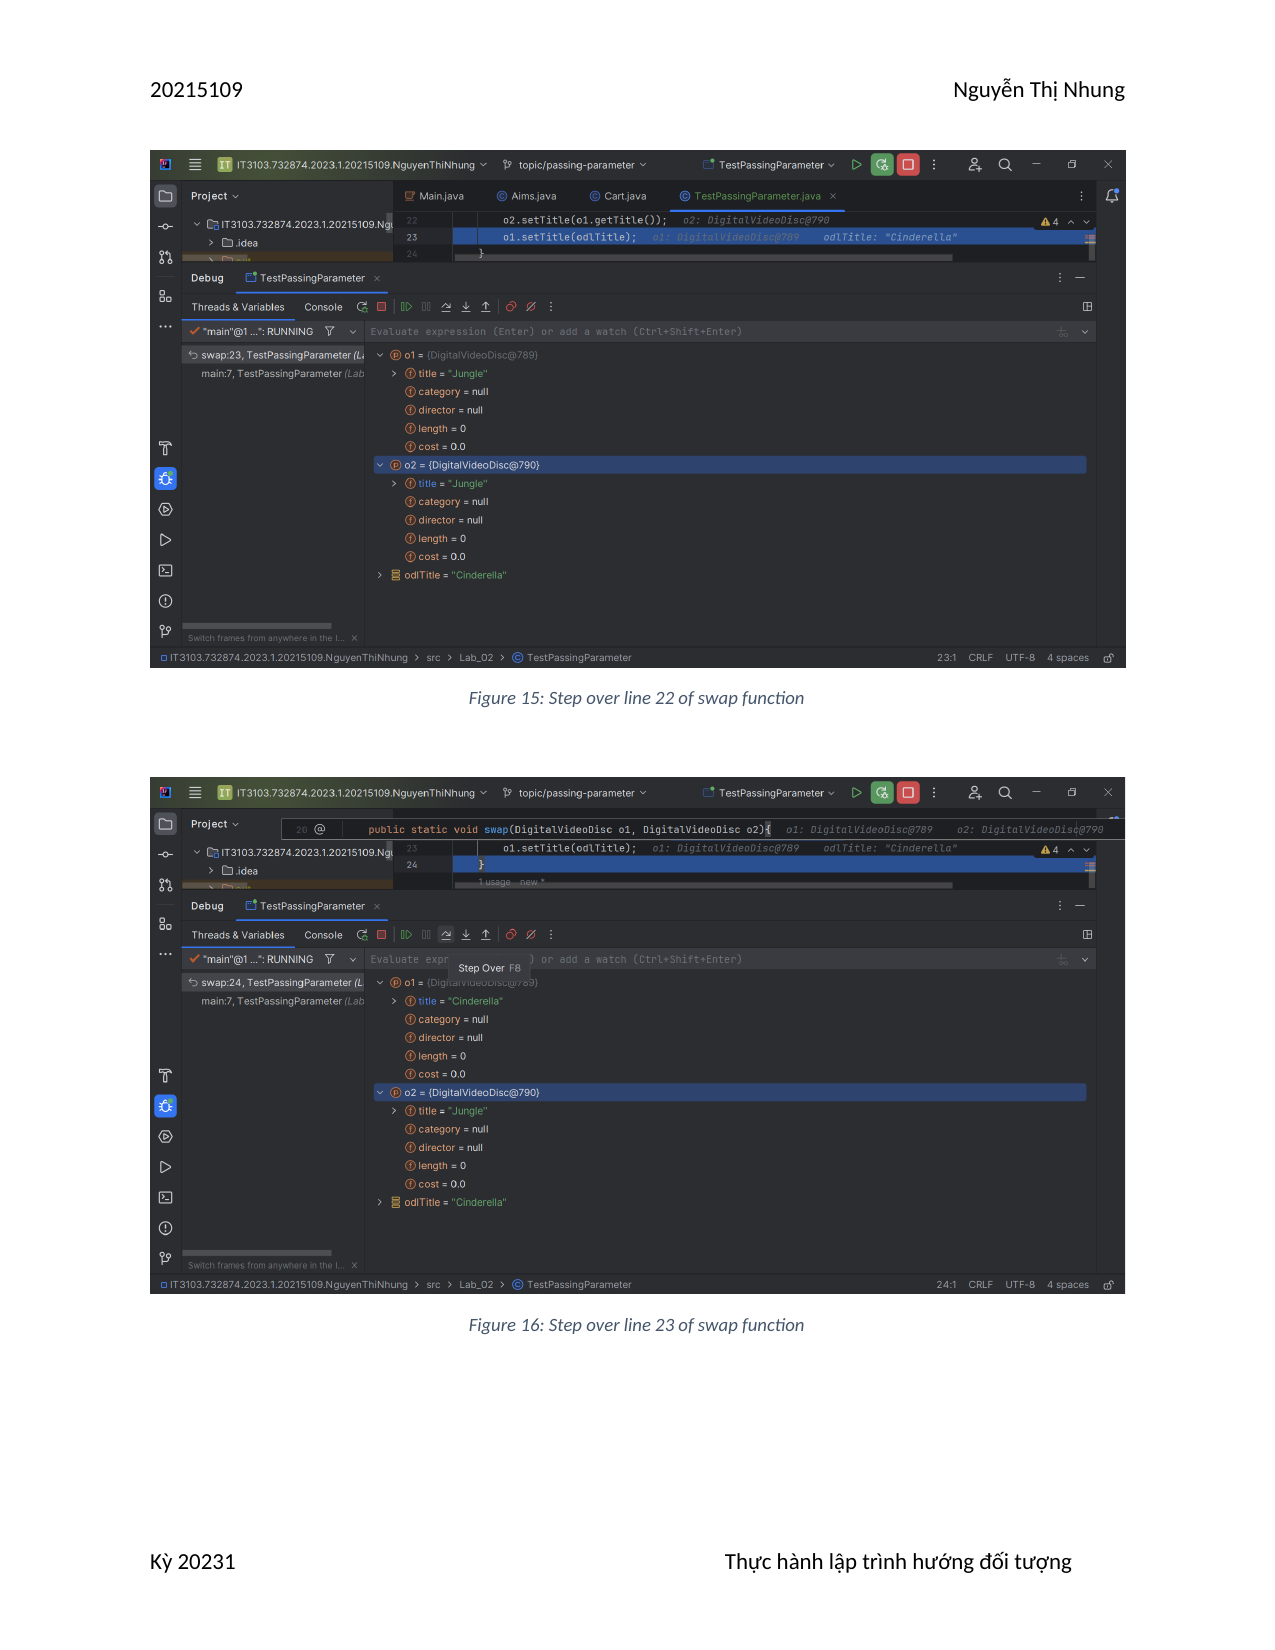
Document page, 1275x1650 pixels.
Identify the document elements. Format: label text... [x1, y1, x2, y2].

picture [150, 777, 1125, 1294]
picture [150, 150, 1126, 668]
